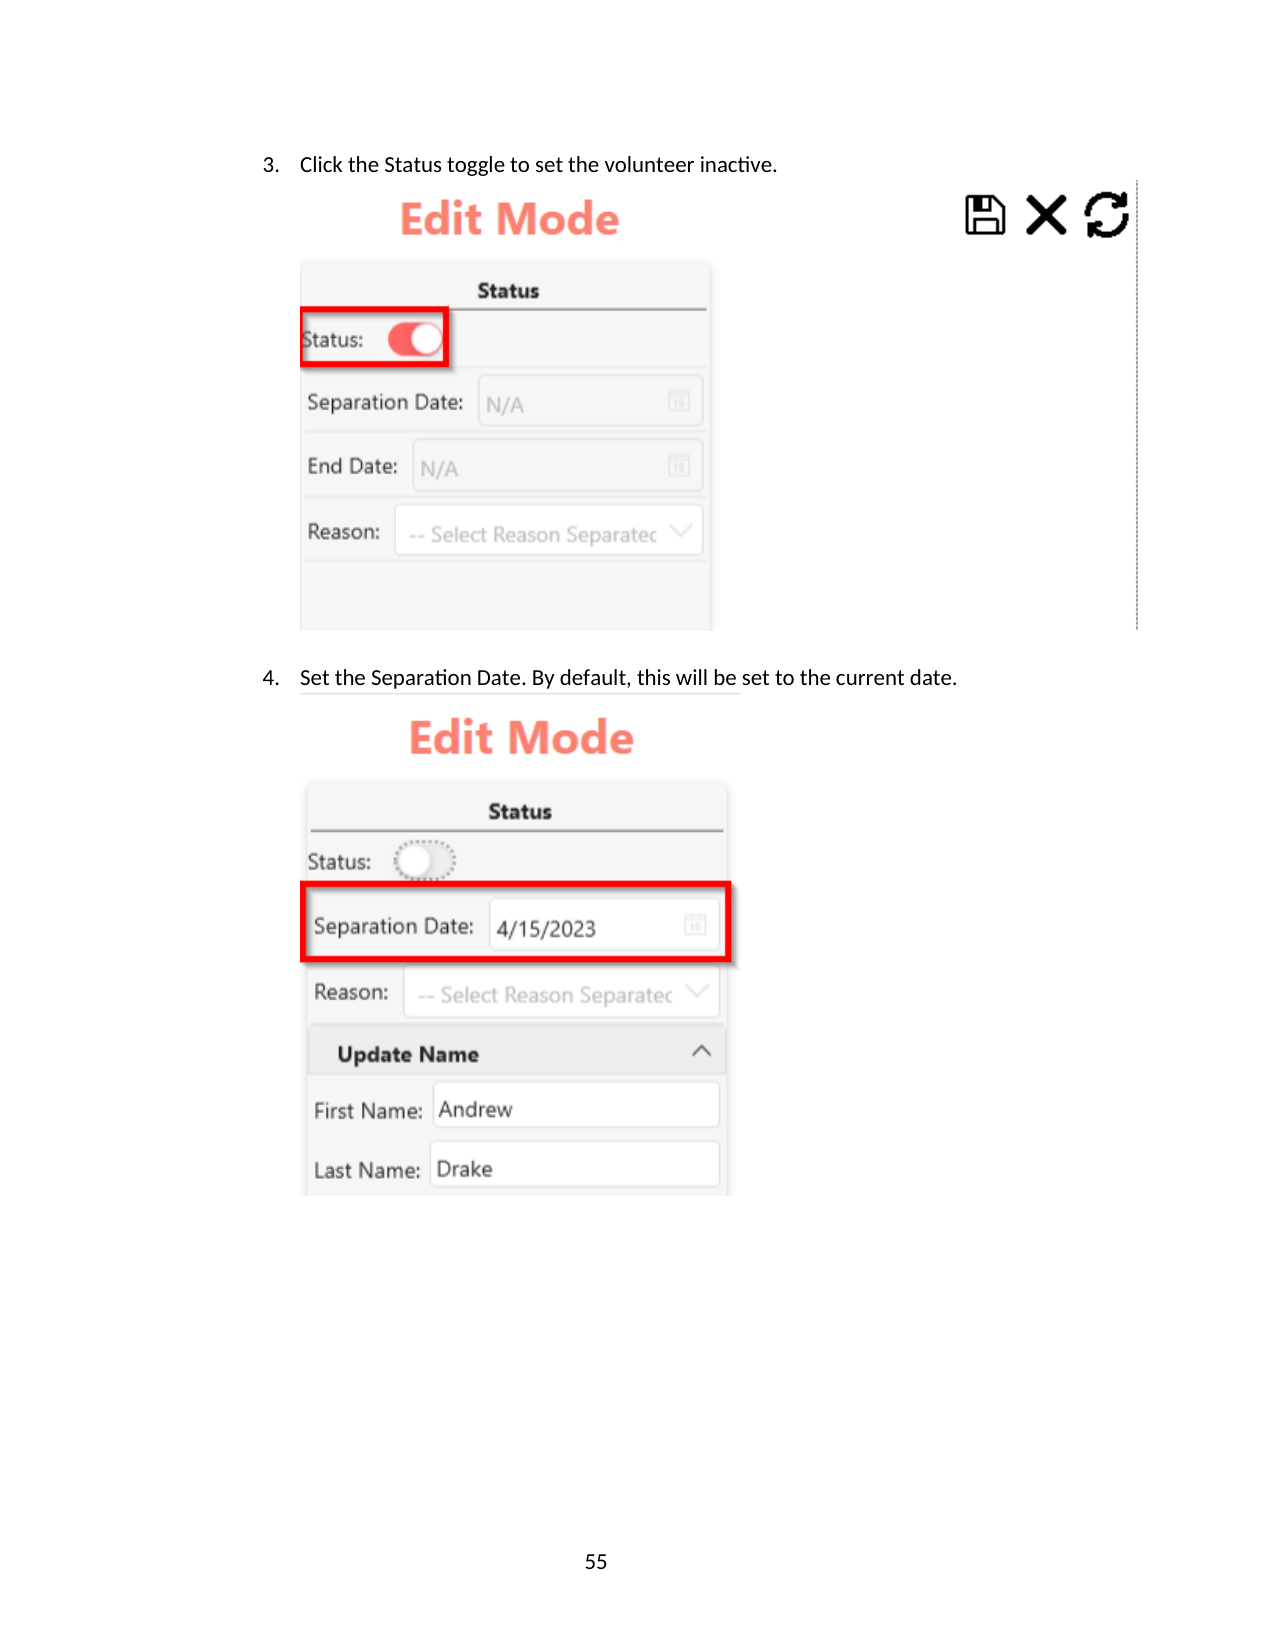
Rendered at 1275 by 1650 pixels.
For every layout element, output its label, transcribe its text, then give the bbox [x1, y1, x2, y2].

list Click the Status toggle to set the volunteer inactive. [262, 150, 1125, 178]
picture [300, 180, 1138, 631]
picture [300, 693, 741, 1196]
list Set the Separation Date. By default, this will be set to the current date. [262, 663, 1125, 691]
